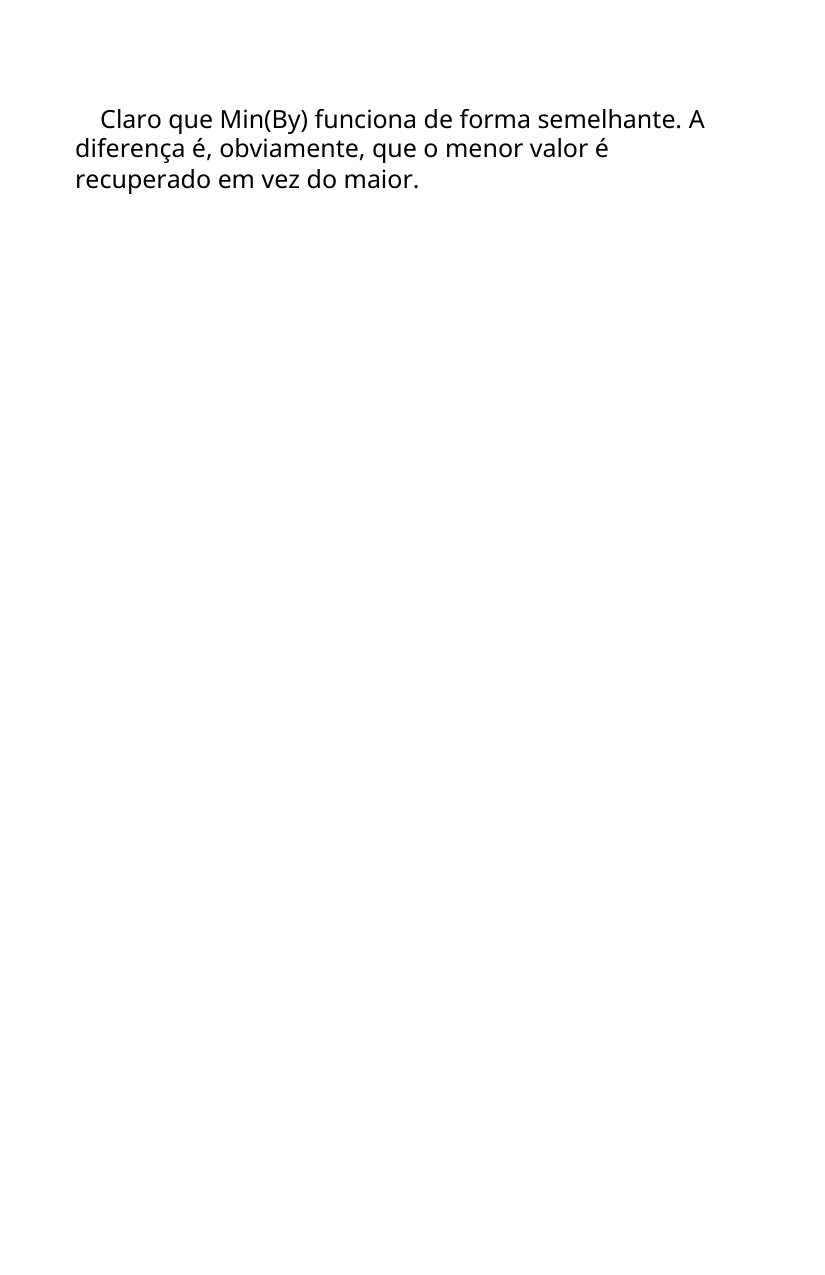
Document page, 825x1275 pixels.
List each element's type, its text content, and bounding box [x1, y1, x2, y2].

text Claro que Min(By) funciona de forma semelhante. A diferença é, obviamente, que o menor valor é recuperado em vez do maior. [75, 104, 750, 196]
